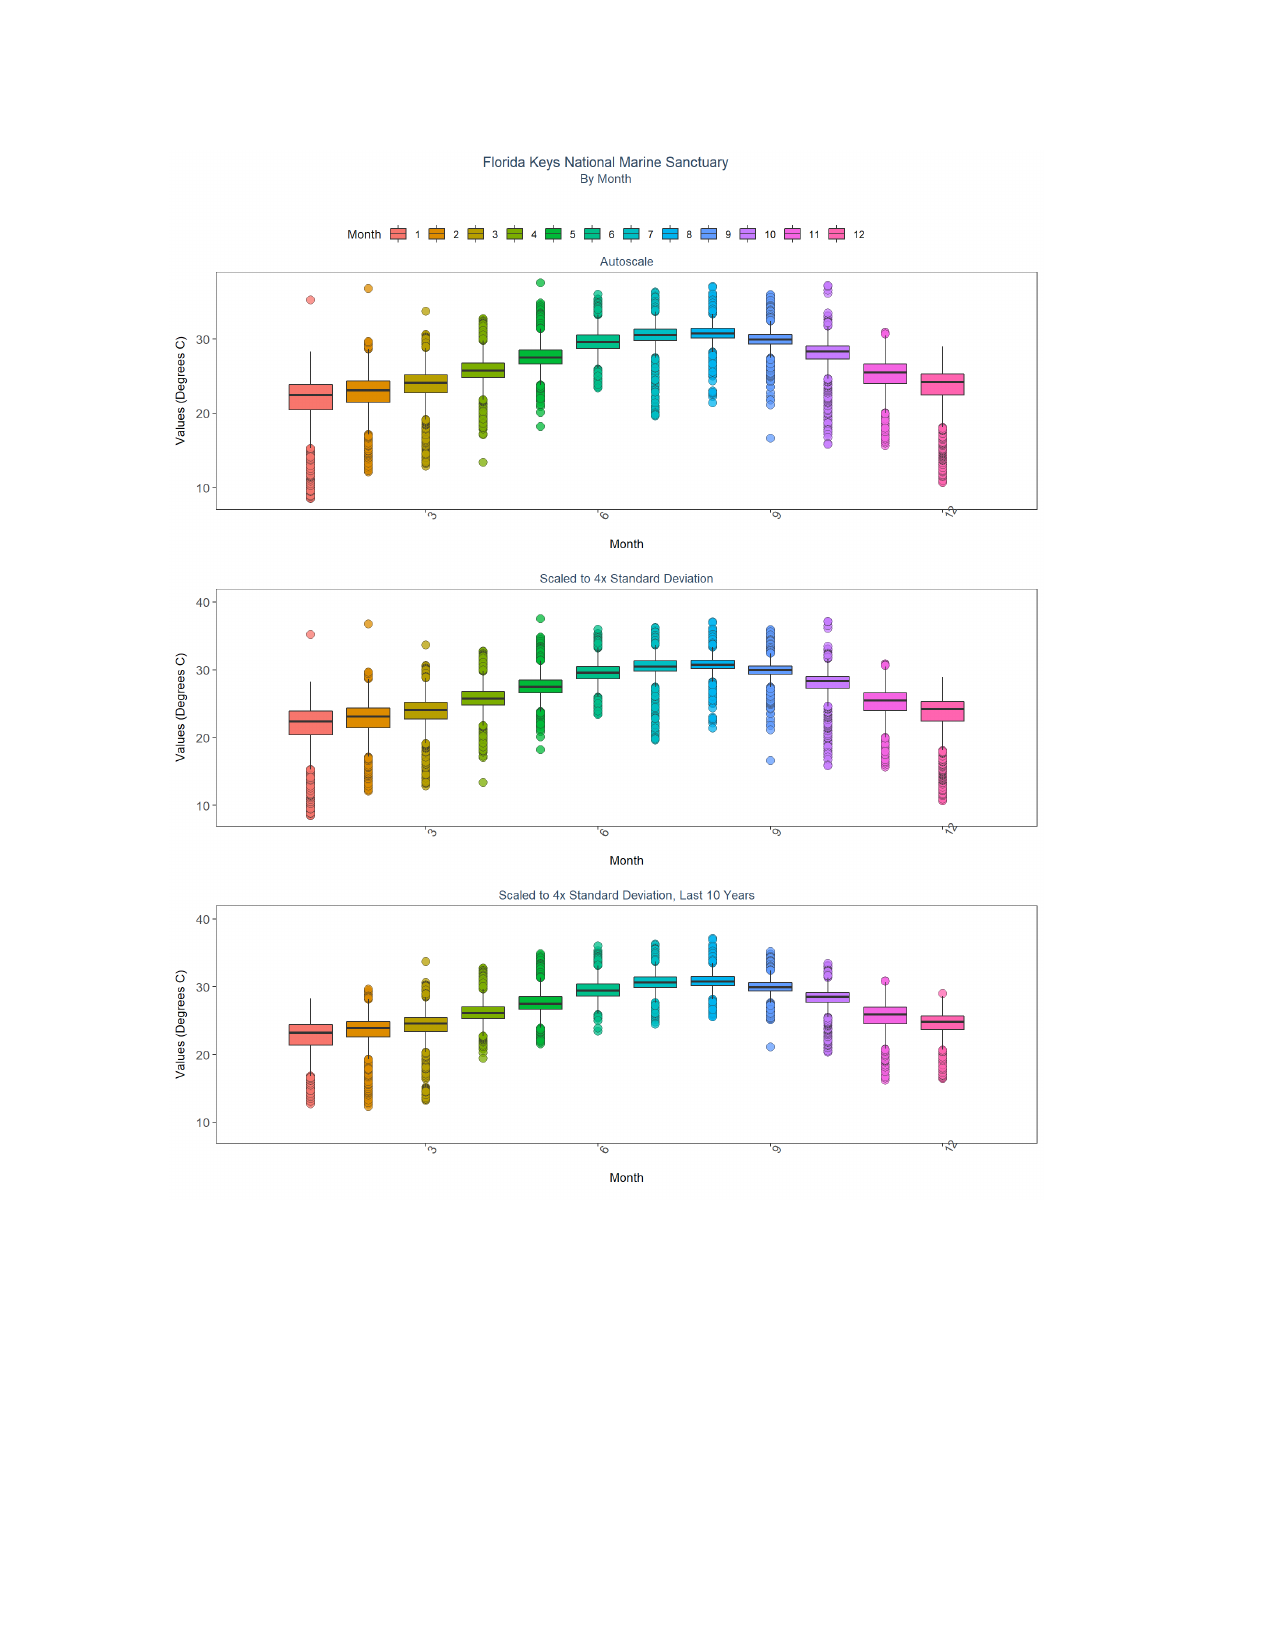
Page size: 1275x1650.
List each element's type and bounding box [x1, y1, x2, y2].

picture [168, 150, 1044, 1200]
